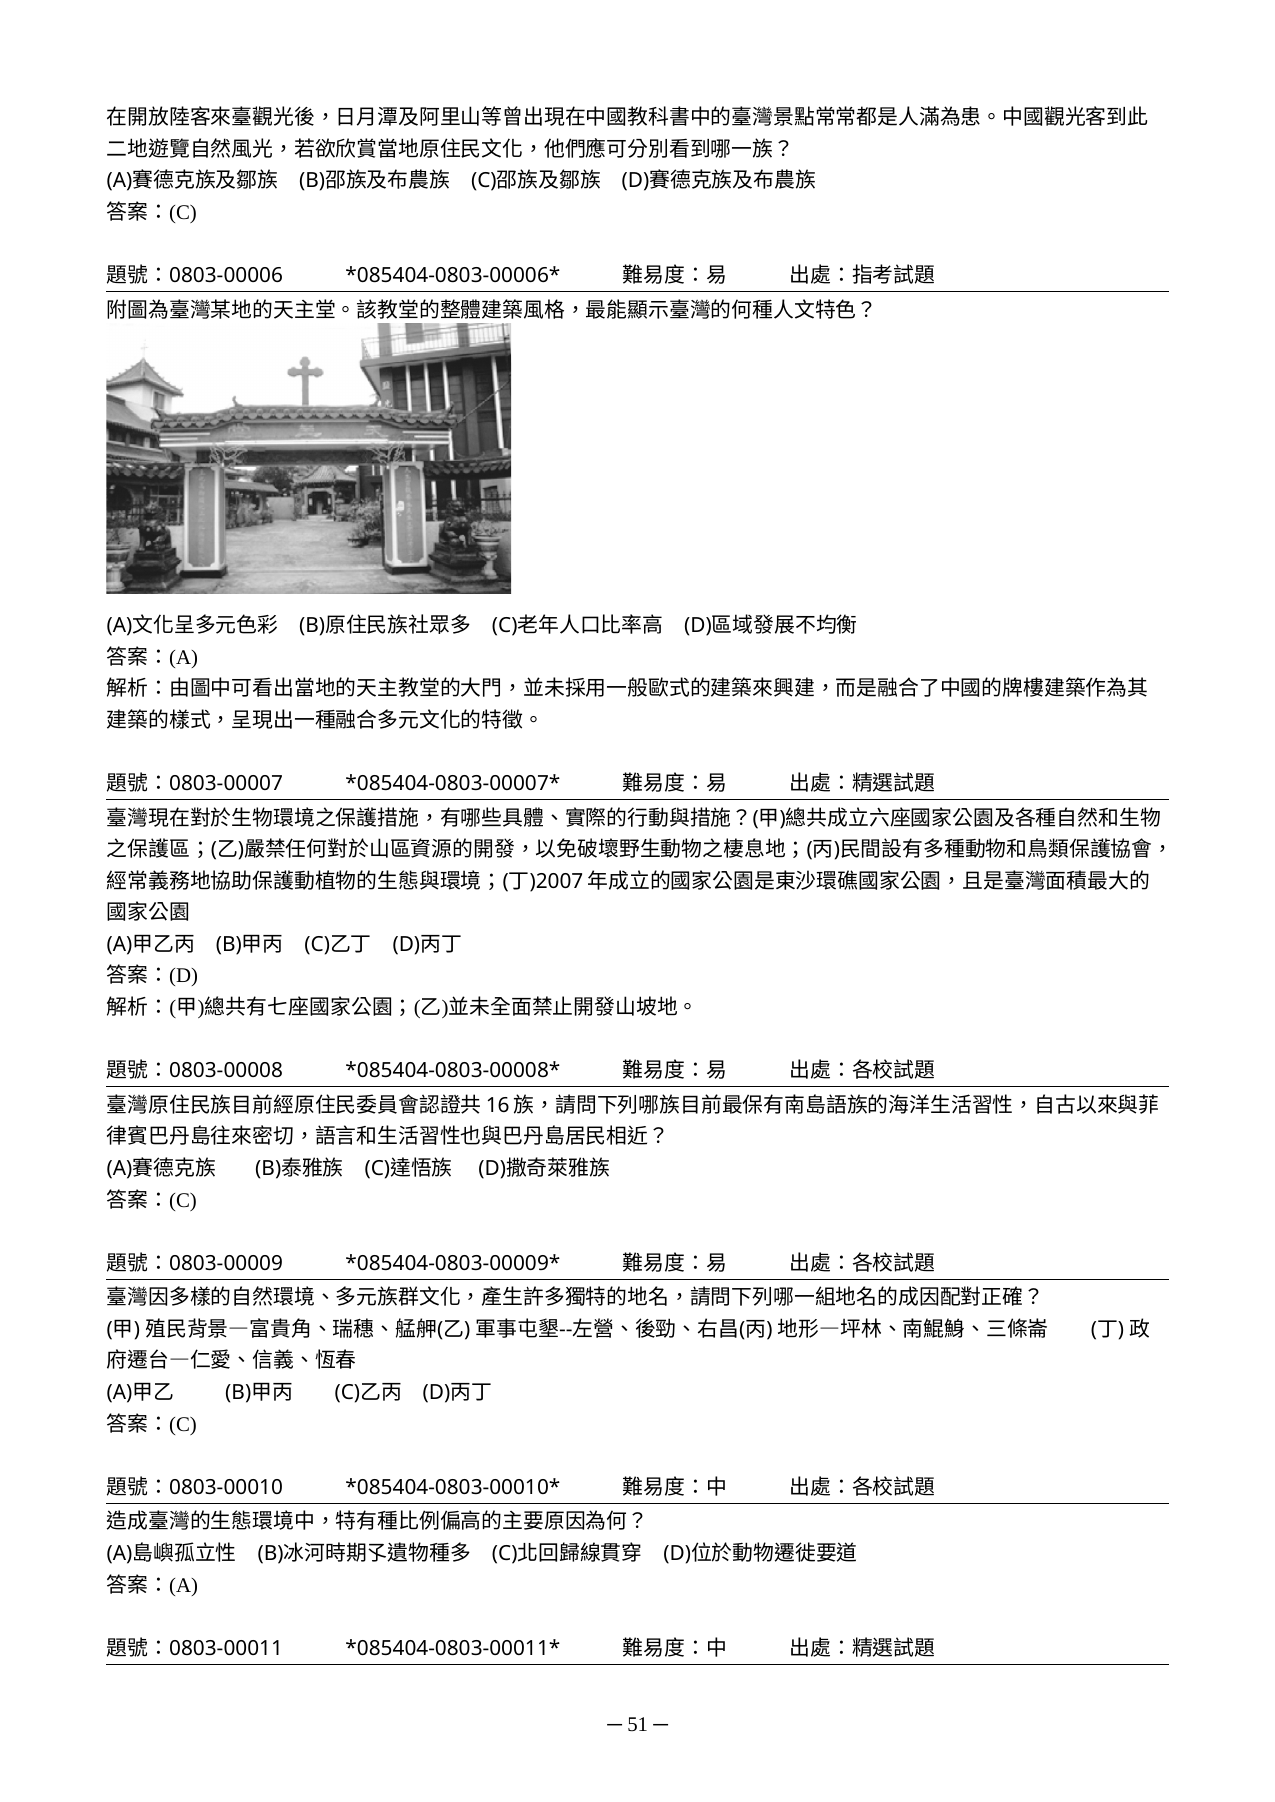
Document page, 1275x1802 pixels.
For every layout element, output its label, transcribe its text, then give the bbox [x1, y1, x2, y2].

text 解析：由圖中可看出當地的天主教堂的大門，並未採用一般歐式的建築來興建，而是融合了中國的牌樓建築作為其建築的樣式，呈現出一種融合多元文化的特徵。 [106, 671, 1169, 734]
text 答案：(A) [106, 639, 1169, 671]
text 解析：(甲)總共有七座國家公園；(乙)並未全面禁止開發山坡地。 [106, 990, 1169, 1021]
text 題號：0803-00008 *085404-0803-00008* 難易度：易 出處：各校試題 [106, 1053, 1169, 1086]
text 造成臺灣的生態環境中，特有種比例偏高的主要原因為何？ (A)島嶼孤立性 (B)冰河時期孓遺物種多 (C)北回歸線貫穿 (D)位於動物遷徙要道 [106, 1504, 1169, 1567]
text 在開放陸客來臺觀光後，日月潭及阿里山等曾出現在中國教科書中的臺灣景點常常都是人滿為患。中國觀光客到此二地遊覽自然風光，若欲欣賞當地原住民文化，他們應可分別看到哪一族？ (A)賽德克族及鄒族 (B)邵族及布農族 (C)邵族及鄒族 (D)賽德克族及布農族 [106, 100, 1169, 194]
text 題號：0803-00009 *085404-0803-00009* 難易度：易 出處：各校試題 [106, 1245, 1169, 1279]
text 答案：(A) [106, 1567, 1169, 1599]
text 答案：(C) [106, 1182, 1169, 1214]
text 臺灣現在對於生物環境之保護措施，有哪些具體、實際的行動與措施？(甲)總共成立六座國家公園及各種自然和生物之保護區；(乙)嚴禁任何對於山區資源的開發，以免破壞野生動物之棲息地；(丙)民間設有多種動物和鳥類保護協會，經常義務地協助保護動植物的生態與環境；(丁)2007年成立的國家公園是東沙環礁國家公園，且是臺灣面積最大的國家公園 (A)甲乙丙 (B)甲丙 (C)乙丁 (D)丙丁 [106, 800, 1169, 958]
text 臺灣原住民族目前經原住民委員會認證共16族，請問下列哪族目前最保有南島語族的海洋生活習性，自古以來與菲律賓巴丹島往來密切，語言和生活習性也與巴丹島居民相近？ (A)賽德克族 (B)泰雅族 (C)達悟族 (D)撒奇萊雅族 [106, 1087, 1169, 1182]
text 題號：0803-00010 *085404-0803-00010* 難易度：中 出處：各校試題 [106, 1469, 1169, 1503]
picture [106, 323, 512, 594]
text 答案：(D) [106, 958, 1169, 990]
text 答案：(C) [106, 1406, 1169, 1438]
text 答案：(C) [106, 194, 1169, 226]
text 題號：0803-00006 *085404-0803-00006* 難易度：易 出處：指考試題 [106, 257, 1169, 291]
text 題號：0803-00011 *085404-0803-00011* 難易度：中 出處：精選試題 [106, 1630, 1169, 1664]
text 題號：0803-00007 *085404-0803-00007* 難易度：易 出處：精選試題 [106, 766, 1169, 799]
text 臺灣因多樣的自然環境、多元族群文化，產生許多獨特的地名，請問下列哪一組地名的成因配對正確？ (甲) 殖民背景—富貴角、瑞穗、艋舺(乙) 軍事屯墾--左營、後勁、右昌(丙) 地形—坪林、南鯤鯓、三條崙 (丁) 政府遷台—仁愛、信義、恆春 (A)甲乙 (B)甲丙 (C)乙丙 (D)丙丁 [106, 1280, 1169, 1406]
